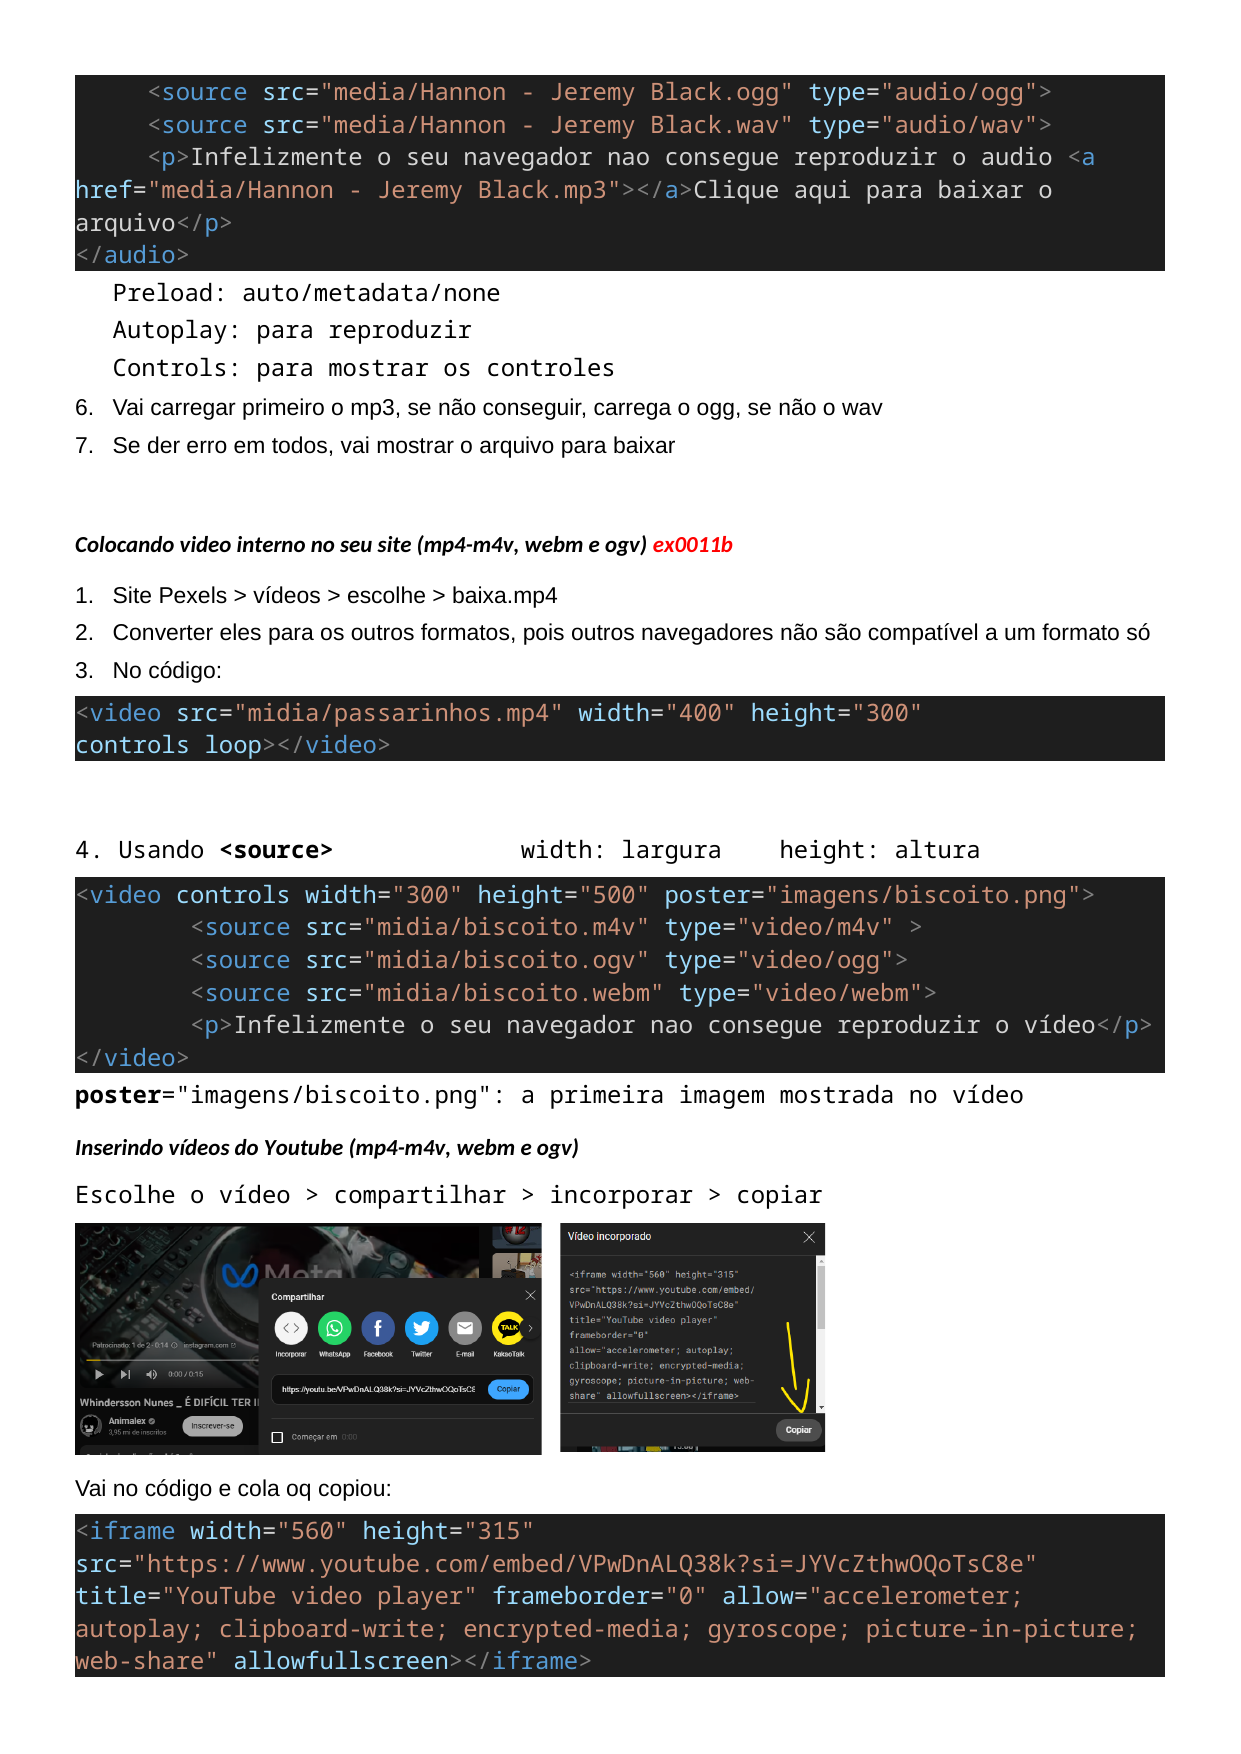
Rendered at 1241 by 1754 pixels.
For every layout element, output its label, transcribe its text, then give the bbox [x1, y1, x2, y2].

text Colocando video interno no seu site (mp4-m4v, webm e ogv) ex0011b [75, 521, 1165, 558]
text <iframe width="560" height="315" src="https://www.youtube.com/embed/VPwDnALQ38k?si=JYVcZthwOQoTsC8e" title="YouTube video player" frameborder="0" allow="accelerometer; autoplay; clipboard-write; encrypted-media; gyroscope; picture-in-picture; web-share" allowfullscreen></iframe> [75, 1514, 1165, 1677]
text </video> [75, 1041, 1165, 1073]
text 4. Usando <source> width: largura height: altura [75, 827, 1165, 865]
text Vai no código e cola oq copiou: [75, 1464, 1165, 1501]
list Vai carregar primeiro o mp3, se não conseguir, carrega o ogg, se não o wav [75, 383, 1165, 421]
list Preload: auto/metadata/none [112, 271, 1165, 308]
text <p>Infelizmente o seu navegador nao consegue reproduzir o audio <a href="media/Hannon - Jeremy Black.mp3"></a>Clique aqui para baixar o arquivo</p> [75, 140, 1165, 238]
list No código: [75, 646, 1165, 683]
list Autoplay: para reproduzir [112, 308, 1165, 346]
text poster="imagens/biscoito.png": a primeira imagem mostrada no vídeo [75, 1073, 1165, 1111]
list Se der erro em todos, vai mostrar o arquivo para baixar [75, 421, 1165, 458]
text <source src="midia/biscoito.webm" type="video/webm"> [75, 975, 1165, 1008]
text <video controls width="300" height="500" poster="imagens/biscoito.png"> [75, 877, 1165, 910]
picture [560, 1223, 826, 1452]
list Converter eles para os outros formatos, pois outros navegadores não são compatível a um formato só [75, 608, 1165, 646]
picture [75, 1223, 542, 1455]
text </audio> [75, 238, 1165, 271]
list Site Pexels > vídeos > escolhe > baixa.mp4 [75, 571, 1165, 608]
text Escolhe o vídeo > compartilhar > incorporar > copiar [75, 1173, 1165, 1211]
text <source src="midia/biscoito.ogv" type="video/ogg"> [75, 943, 1165, 975]
text <p>Infelizmente o seu navegador nao consegue reproduzir o vídeo</p> [75, 1008, 1165, 1041]
text <video src="midia/passarinhos.mp4" width="400" height="300" controls loop></video> [75, 696, 1165, 761]
text <source src="midia/biscoito.m4v" type="video/m4v" > [75, 910, 1165, 943]
text Inserindo vídeos do Youtube (mp4-m4v, webm e ogv) [75, 1123, 1165, 1161]
text <source src="media/Hannon - Jeremy Black.wav" type="audio/wav"> [75, 108, 1165, 140]
text <source src="media/Hannon - Jeremy Black.ogg" type="audio/ogg"> [75, 75, 1165, 108]
list Controls: para mostrar os controles [112, 346, 1165, 383]
